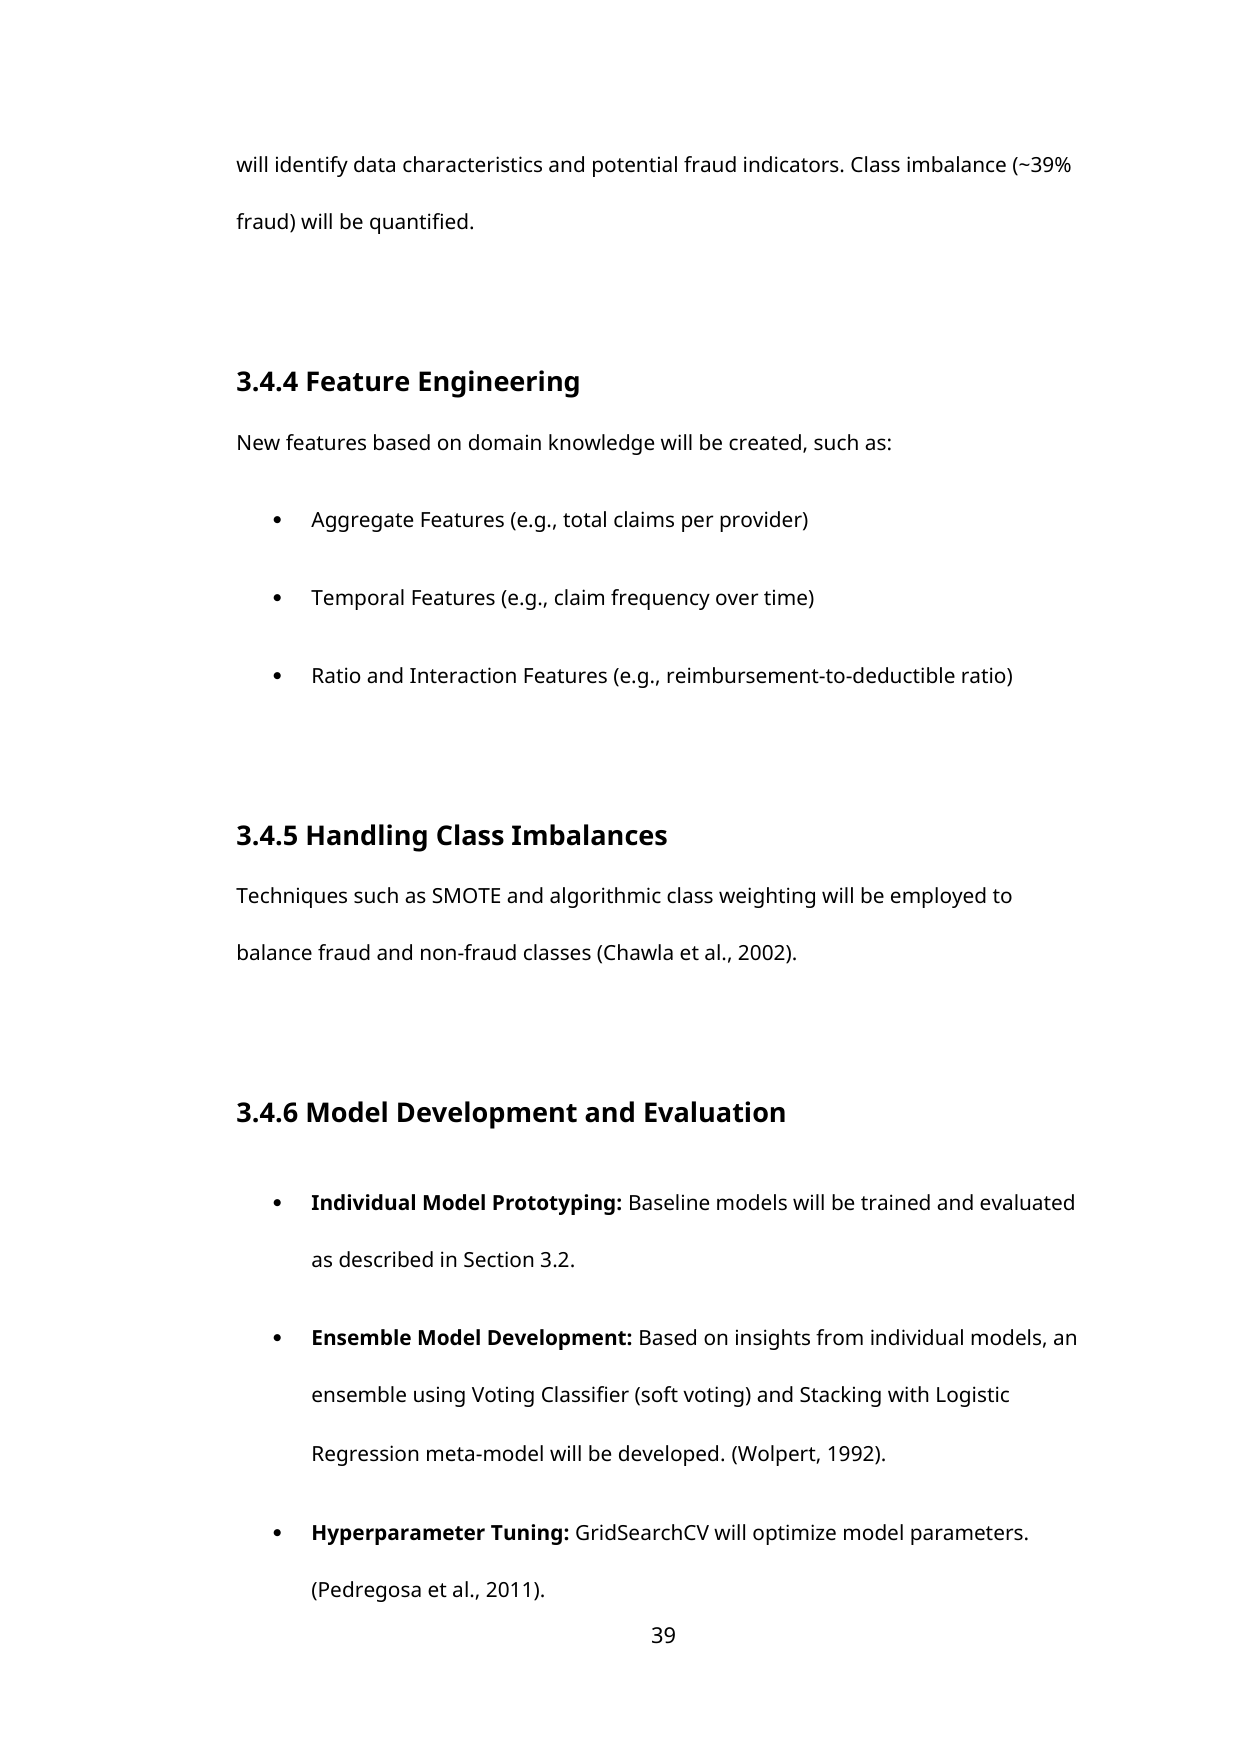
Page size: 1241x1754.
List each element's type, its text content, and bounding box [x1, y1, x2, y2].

list Aggregate Features (e.g., total claims per provider) [274, 505, 1090, 534]
list Temporal Features (e.g., claim frequency over time) [274, 583, 1090, 611]
list Ensemble Model Development: Based on insights from individual models, an ensemble using Voting Classifier (soft voting) and Stacking with Logistic Regression meta-model will be developed. (Wolpert, 1992). [274, 1323, 1090, 1468]
list Individual Model Prototyping: Baseline models will be trained and evaluated as described in Section 3.2. [274, 1188, 1090, 1274]
text 3.4.6 Model Development and Evaluation [236, 1094, 1090, 1131]
text 3.4.4 Feature Engineering New features based on domain knowledge will be created, such as: [236, 362, 1090, 456]
list Ratio and Interaction Features (e.g., reimbursement-to-deductible ratio) [274, 661, 1090, 689]
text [236, 150, 1090, 235]
list Hyperparameter Tuning: GridSearchCV will optimize model parameters. (Pedregosa et al., 2011). [274, 1518, 1090, 1604]
text 3.4.5 Handling Class Imbalances Techniques such as SMOTE and algorithmic class weighting will be employed to balance fraud and non-fraud classes (Chawla et al., 2002). [236, 816, 1090, 967]
